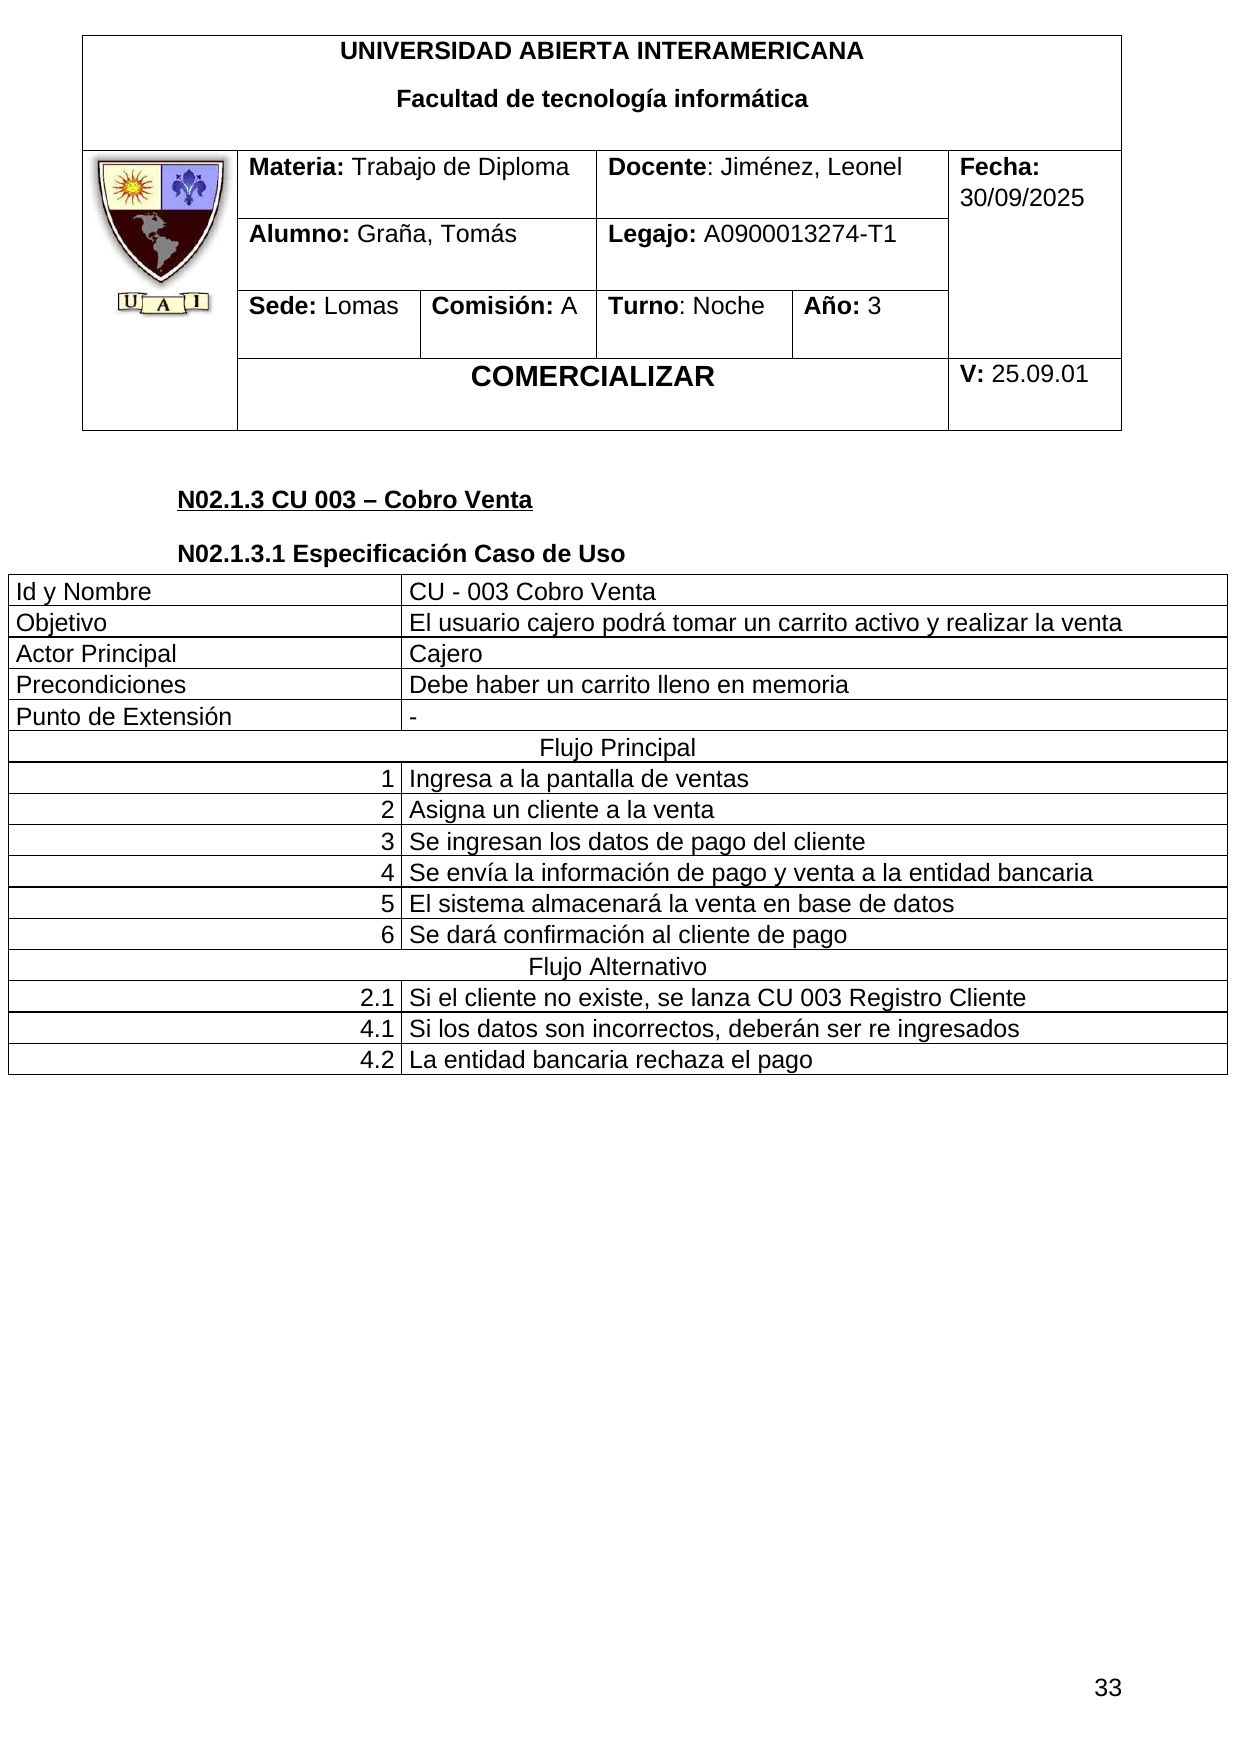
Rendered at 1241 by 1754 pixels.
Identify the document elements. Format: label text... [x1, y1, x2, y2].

table_cell Cajero [402, 638, 1227, 668]
table_cell 5 [9, 888, 401, 918]
table_header CU - 003 Cobro Venta [402, 575, 1227, 605]
subtitle N02.1.3 CU 003 – Cobro Venta [177, 485, 1122, 513]
table_cell 1 [9, 763, 401, 793]
table_cell Precondiciones [9, 669, 401, 699]
picture [87, 151, 234, 320]
table_cell Si el cliente no existe, se lanza CU 003 Registro Cliente [402, 981, 1227, 1011]
table_cell Asigna un cliente a la venta [402, 794, 1227, 824]
table_cell Punto de Extensión [9, 700, 401, 730]
table_header Id y Nombre [9, 575, 401, 605]
table_cell Debe haber un carrito lleno en memoria [402, 669, 1227, 699]
table_cell 2.1 [9, 981, 401, 1011]
table_cell El sistema almacenará la venta en base de datos [402, 888, 1227, 918]
table_cell Objetivo [9, 606, 401, 636]
table_cell Se dará confirmación al cliente de pago [402, 919, 1227, 949]
table_cell Si los datos son incorrectos, deberán ser re ingresados [402, 1013, 1227, 1043]
table_cell 4.2 [9, 1044, 401, 1074]
table_cell Se envía la información de pago y venta a la entidad bancaria [402, 856, 1227, 886]
table_cell La entidad bancaria rechaza el pago [402, 1044, 1227, 1074]
table_cell 3 [9, 825, 401, 855]
table_cell El usuario cajero podrá tomar un carrito activo y realizar la venta [402, 606, 1227, 636]
table_cell 6 [9, 919, 401, 949]
table_cell 2 [9, 794, 401, 824]
table_cell Flujo Alternativo [9, 950, 1227, 980]
table_cell Ingresa a la pantalla de ventas [402, 763, 1227, 793]
table_cell 4.1 [9, 1013, 401, 1043]
table_cell - [402, 700, 1227, 730]
table_cell 4 [9, 856, 401, 886]
table_cell Actor Principal [9, 638, 401, 668]
subtitle N02.1.3.1 Especificación Caso de Uso [177, 539, 1122, 567]
table_cell Flujo Principal [9, 731, 1227, 761]
table_cell Se ingresan los datos de pago del cliente [402, 825, 1227, 855]
